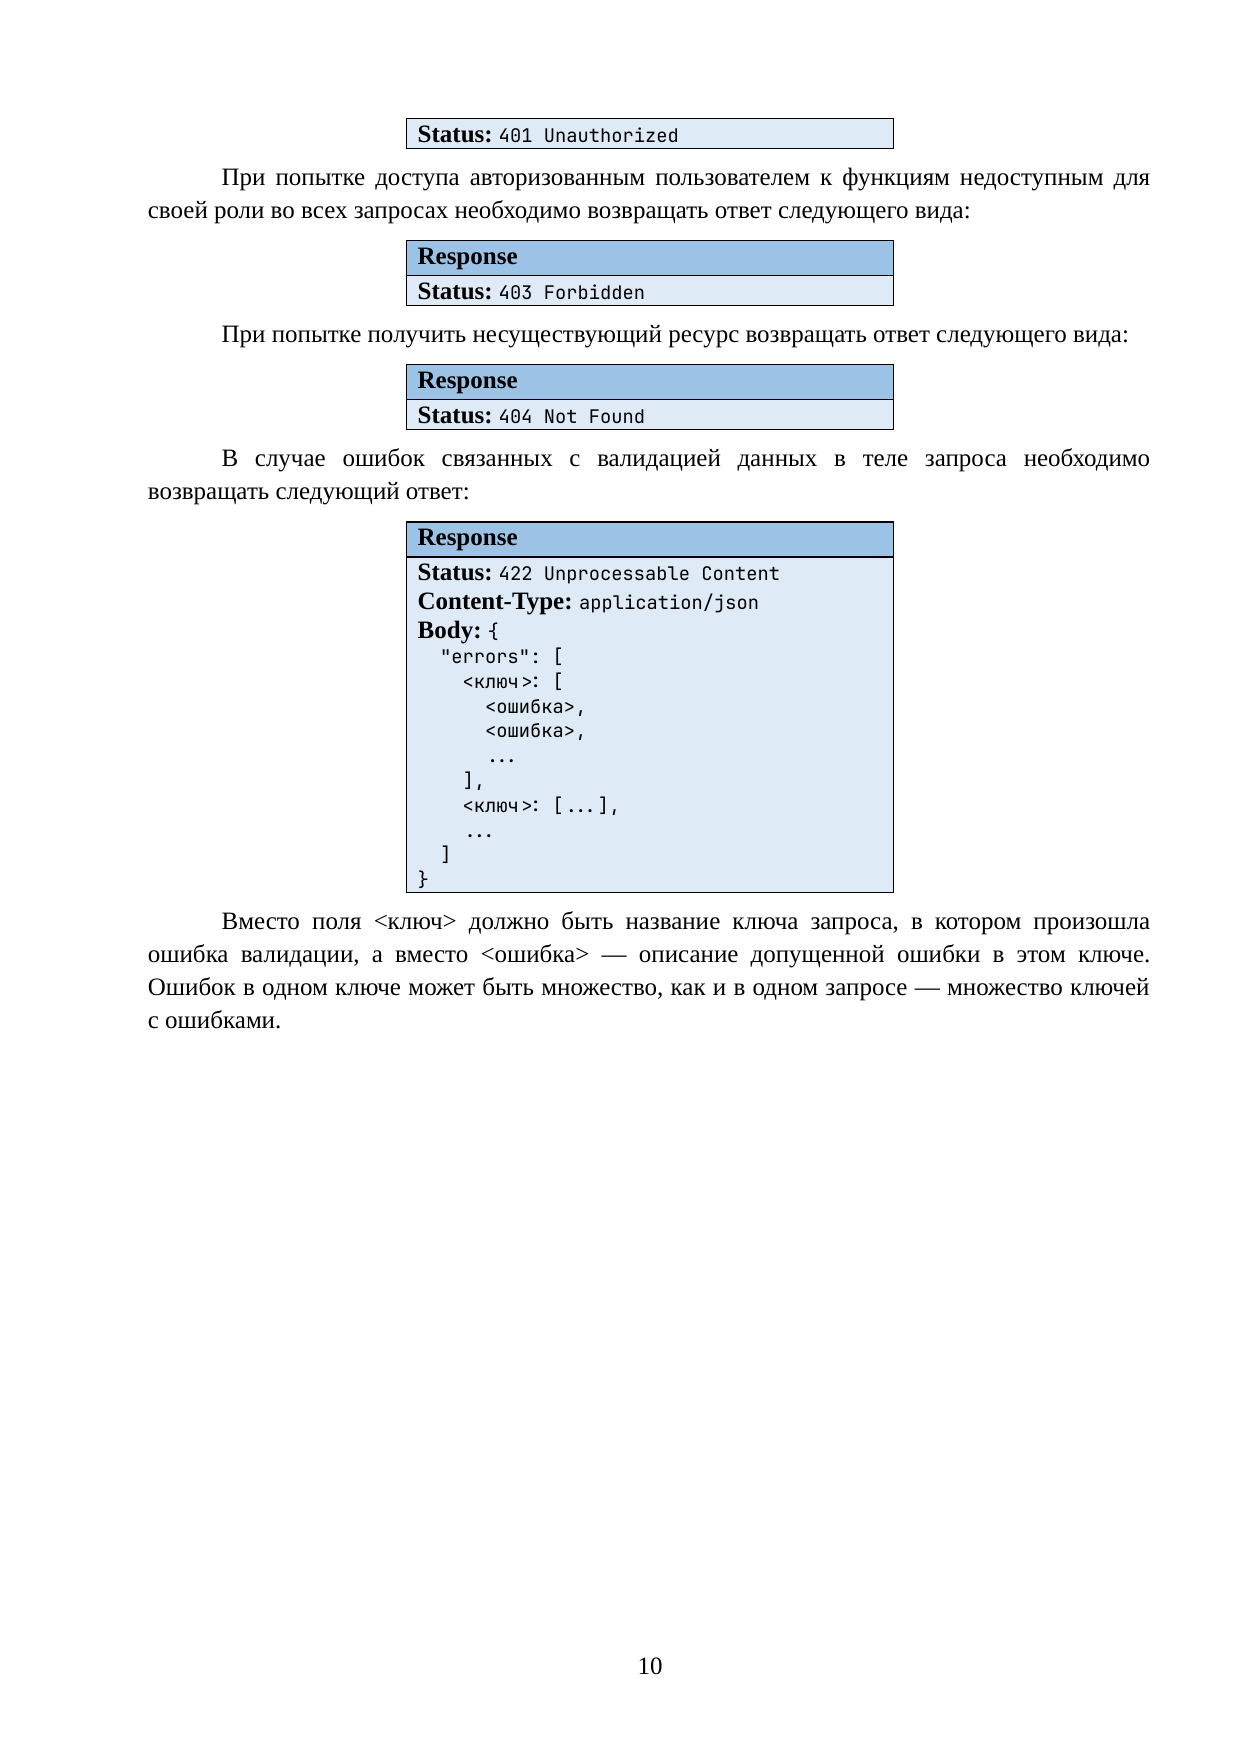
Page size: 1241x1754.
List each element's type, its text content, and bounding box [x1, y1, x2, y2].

table_cell Status: 403 Forbidden [407, 276, 893, 305]
table_header Response [407, 523, 893, 556]
table_cell Status: 401 Unauthorized [407, 119, 893, 148]
text При попытке получить несуществующий ресурс возвращать ответ следующего вида: [148, 319, 1152, 347]
table_header Response [407, 241, 893, 275]
table_cell Status: 422 Unprocessable Content Content-Type: application/json Body: { "errors": [ <ключ>: [ <ошибка>, <ошибка>, ... ], <ключ>: [...], ... ] } [407, 558, 893, 892]
text Вместо поля <ключ> должно быть название ключа запроса, в котором произошла ошибка валидации, а вместо <ошибка> — описание допущенной ошибки в этом ключе. Ошибок в одном ключе может быть множество, как и в одном запросе — множество ключей с ошибками. [148, 906, 1152, 1033]
table_header Response [407, 365, 893, 399]
text В случае ошибок связанных с валидацией данных в теле запроса необходимо возвращать следующий ответ: [148, 443, 1152, 504]
table_cell Status: 404 Not Found [407, 400, 893, 429]
text При попытке доступа авторизованным пользователем к функциям недоступным для своей роли во всех запросах необходимо возвращать ответ следующего вида: [148, 162, 1152, 223]
